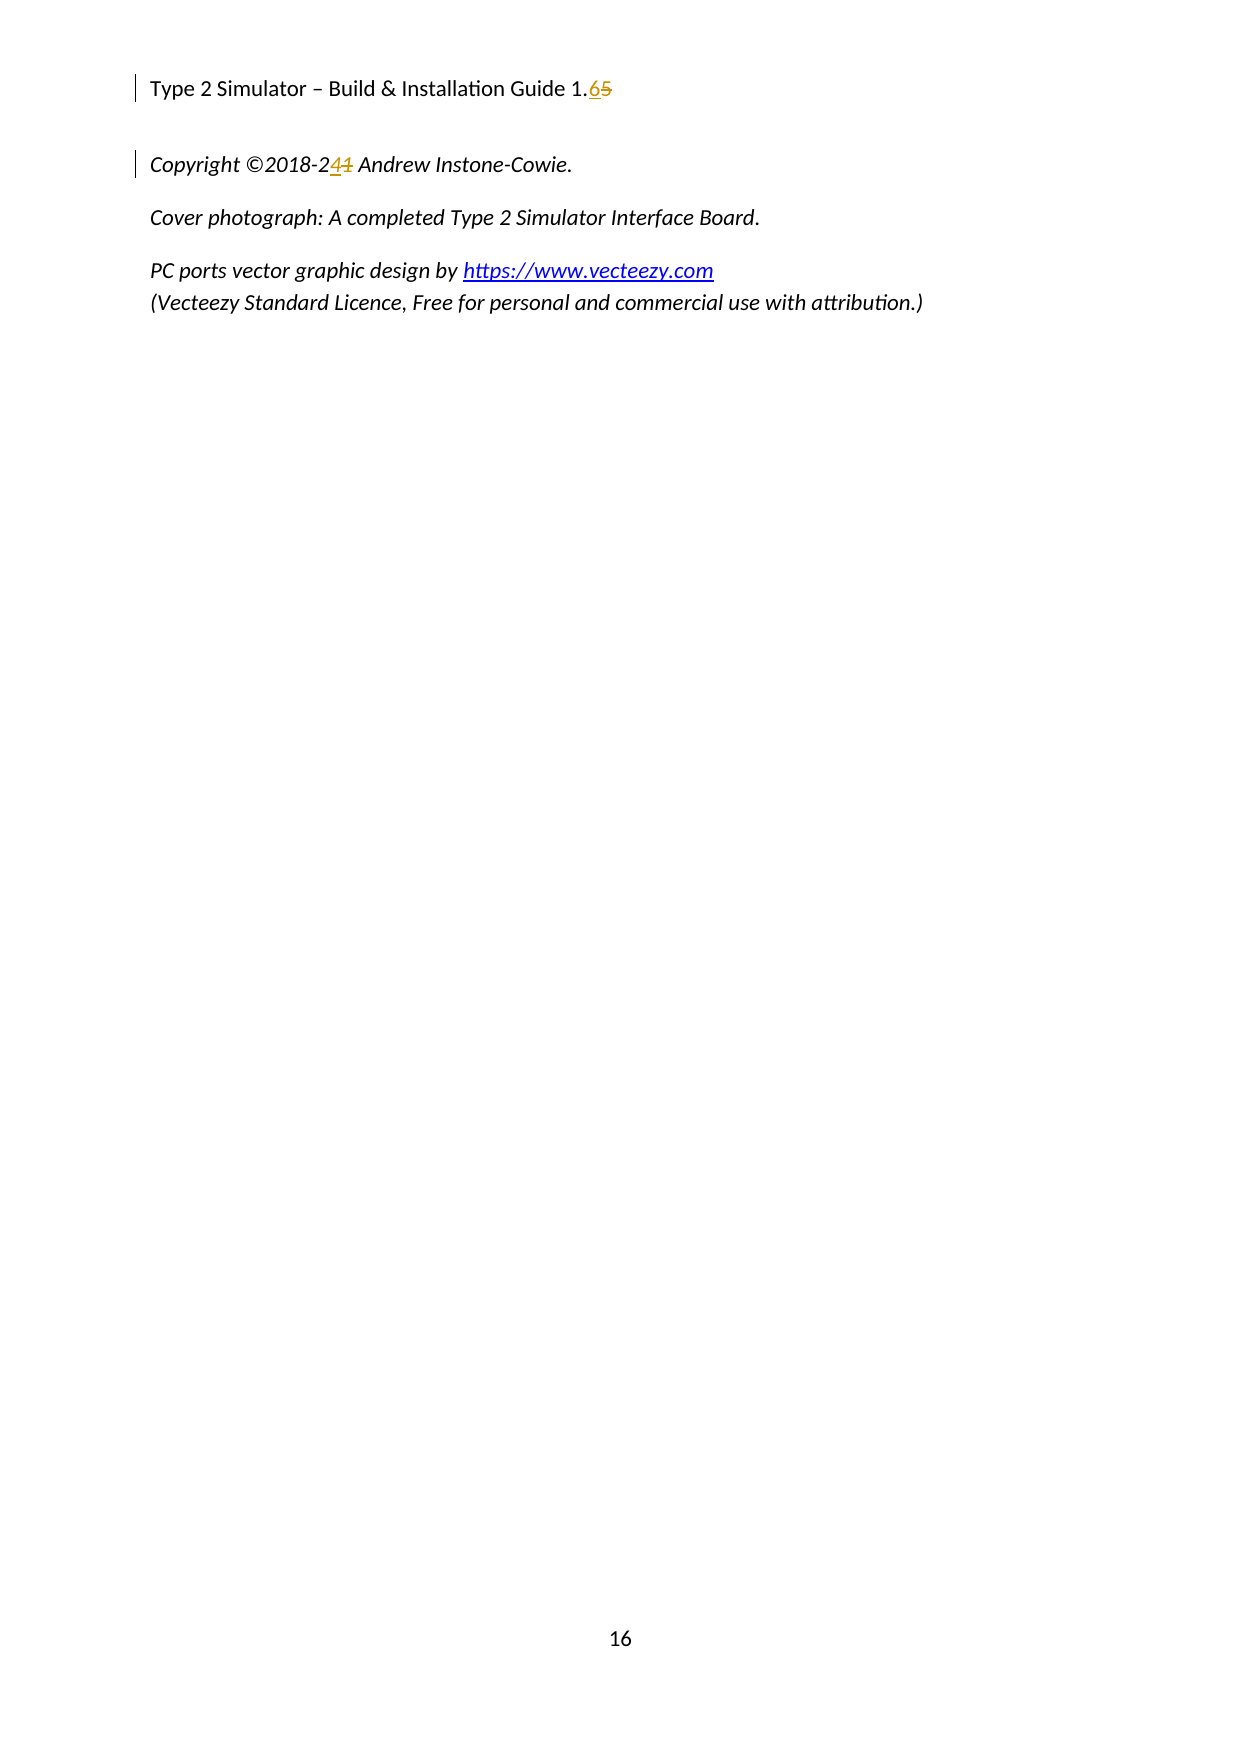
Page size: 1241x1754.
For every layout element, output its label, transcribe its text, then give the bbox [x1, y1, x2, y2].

text Cover photograph: A completed Type 2 Simulator Interface Board. [150, 203, 1090, 231]
text Copyright ©2018-2 Andrew Instone-Cowie. [150, 150, 1090, 178]
text PC ports vector graphic design by https://www.vecteezy.com (Vecteezy Standard Licence, Free for personal and commercial use with attribution.) [150, 256, 1090, 316]
